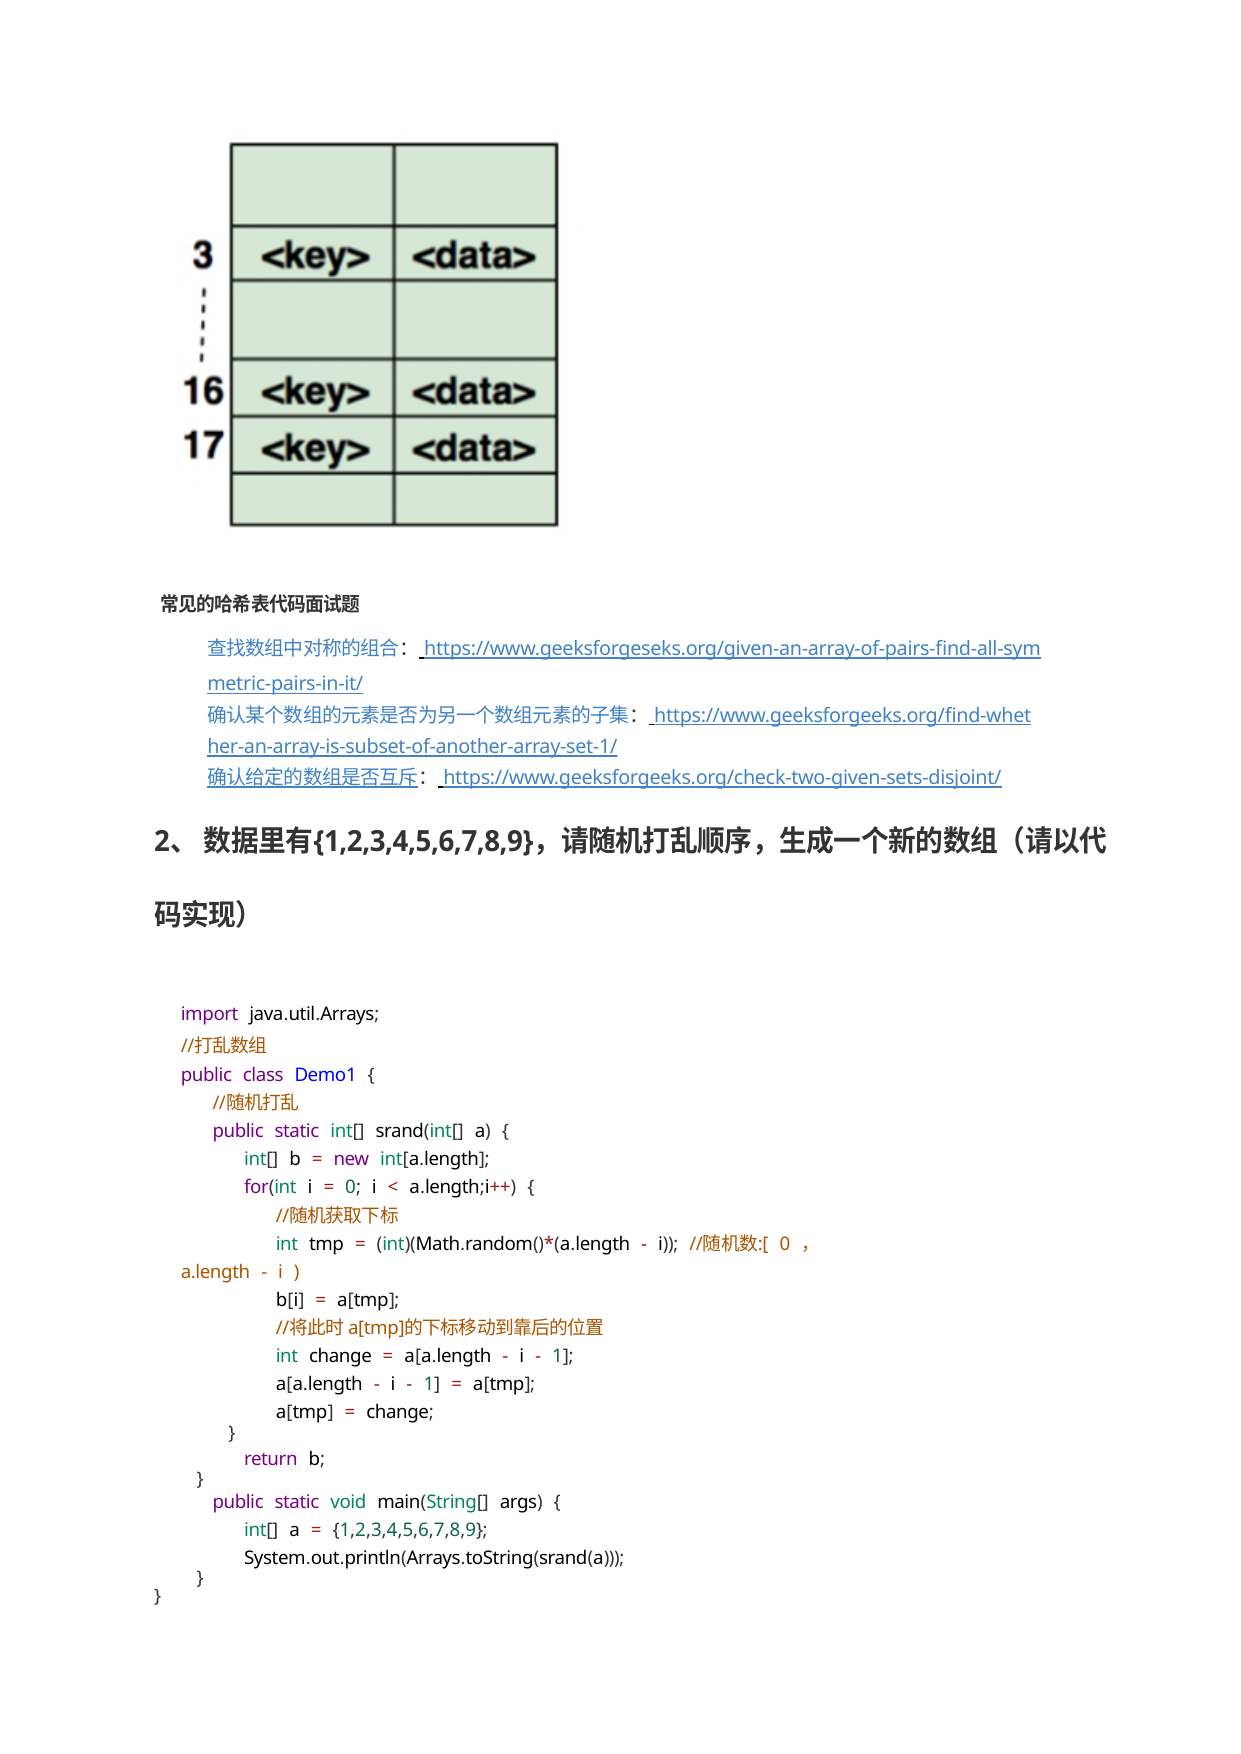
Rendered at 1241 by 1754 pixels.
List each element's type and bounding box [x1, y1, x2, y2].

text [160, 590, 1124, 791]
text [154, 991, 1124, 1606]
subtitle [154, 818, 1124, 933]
picture [153, 55, 626, 590]
